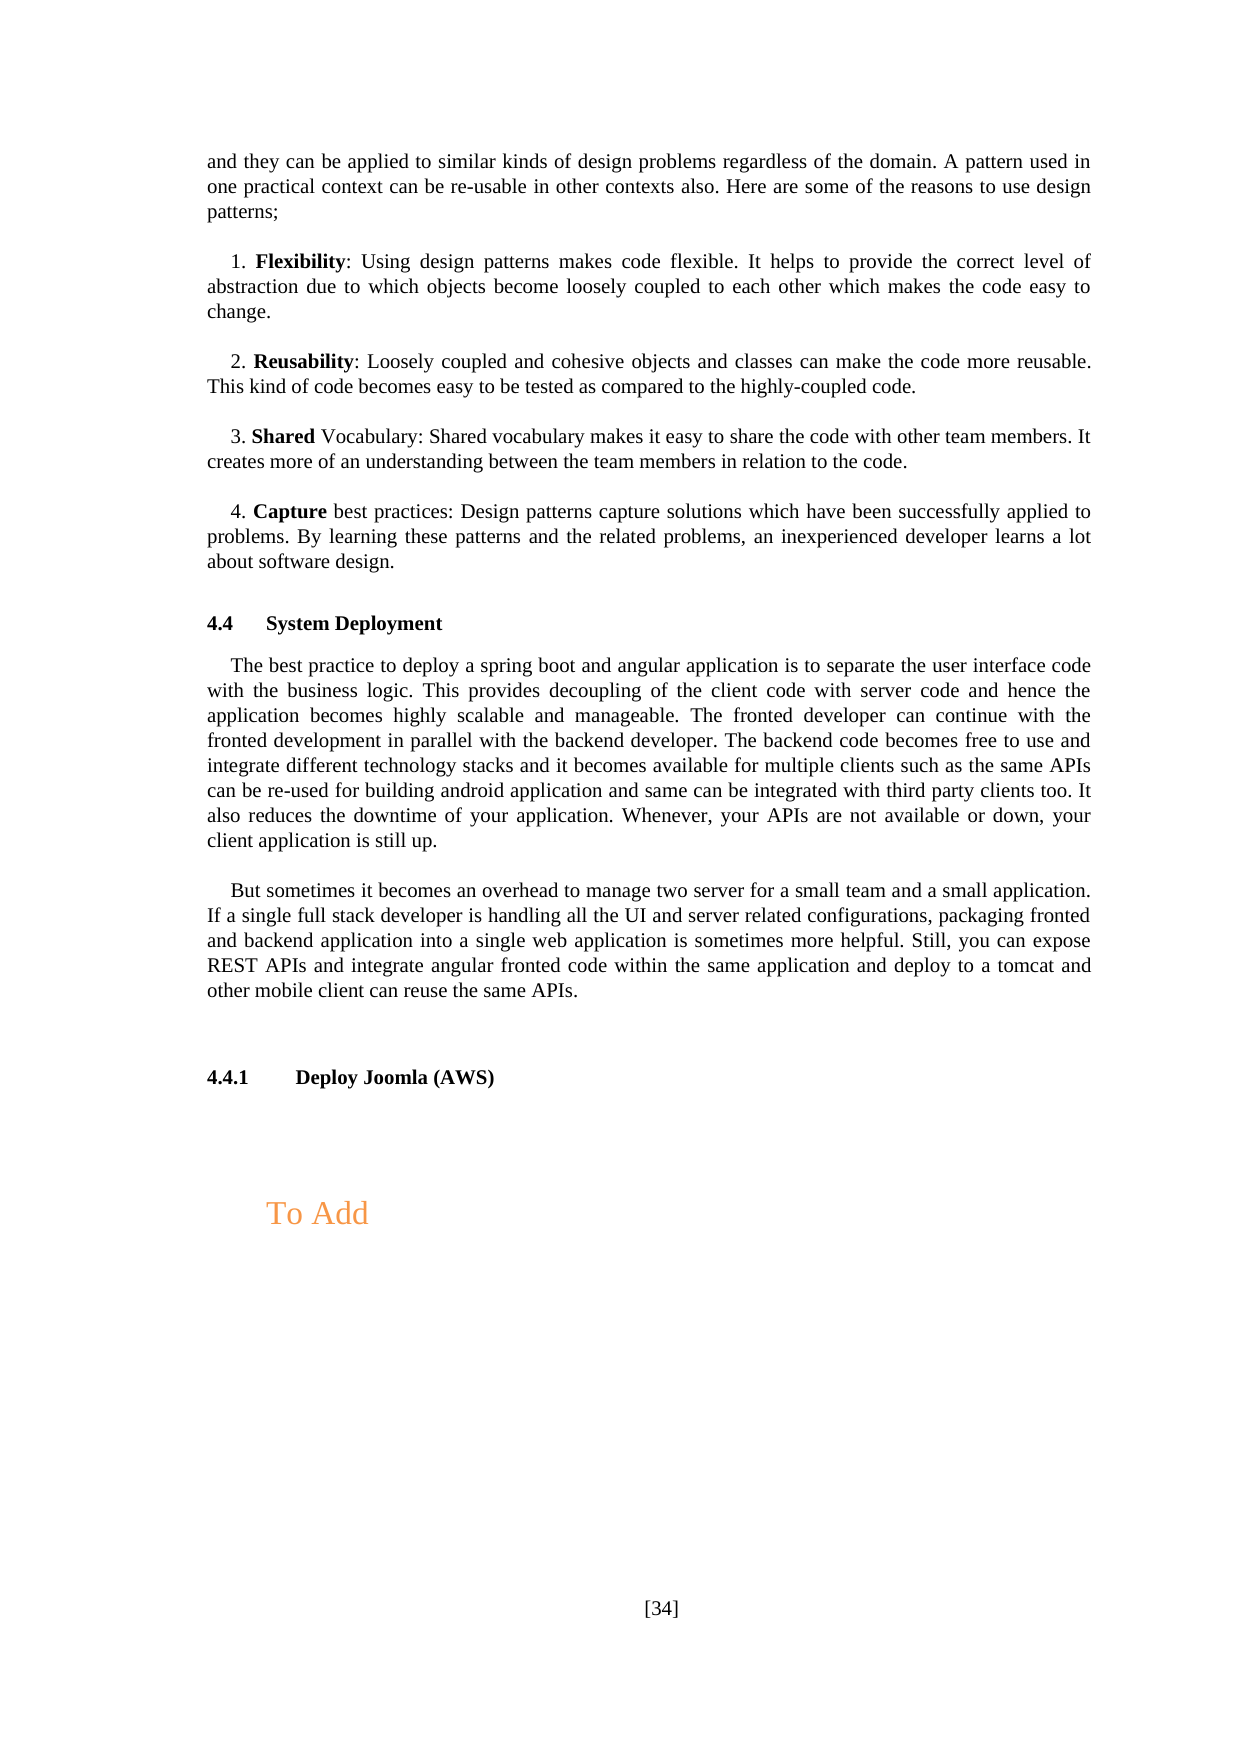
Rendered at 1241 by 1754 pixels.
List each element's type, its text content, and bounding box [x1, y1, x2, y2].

text The best practice to deploy a spring boot and angular application is to separate the user interface code with the business logic. This provides decoupling of the client code with server code and hence the application becomes highly scalable and manageable. The fronted developer can continue with the fronted development in parallel with the backend developer. The backend code becomes free to use and integrate different technology stacks and it becomes available for multiple clients such as the same APIs can be re-used for building android application and same can be integrated with third party clients too. It also reduces the downtime of your application. Whenever, your APIs are not available or down, your client application is still up. [207, 652, 1092, 852]
text 2. Reusability: Loosely coupled and cohesive objects and classes can make the code more reusable. This kind of code becomes easy to be tested as compared to the highly-coupled code. [207, 348, 1092, 398]
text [207, 148, 1092, 223]
text 1. Flexibility: Using design patterns makes code flexible. It helps to provide the correct level of abstraction due to which objects become loosely coupled to each other which makes the code easy to change. [207, 248, 1092, 323]
subtitle System Deployment [207, 610, 1092, 635]
text 3. Shared Vocabulary: Shared vocabulary makes it easy to share the code with other team members. It creates more of an understanding between the team members in relation to the code. [207, 423, 1092, 473]
text To Add [266, 1193, 1033, 1232]
text 4. Capture best practices: Design patterns capture solutions which have been successfully applied to problems. By learning these patterns and the related problems, an inexperienced developer learns a lot about software design. [207, 498, 1092, 573]
subtitle Deploy Joomla (AWS) [207, 1064, 1092, 1089]
text But sometimes it becomes an overhead to manage two server for a small team and a small application. If a single full stack developer is handling all the UI and server related configurations, packaging fronted and backend application into a single web application is sometimes more helpful. Still, you can expose REST APIs and integrate angular fronted code within the same application and deploy to a tomcat and other mobile client can reuse the same APIs. [207, 877, 1092, 1002]
